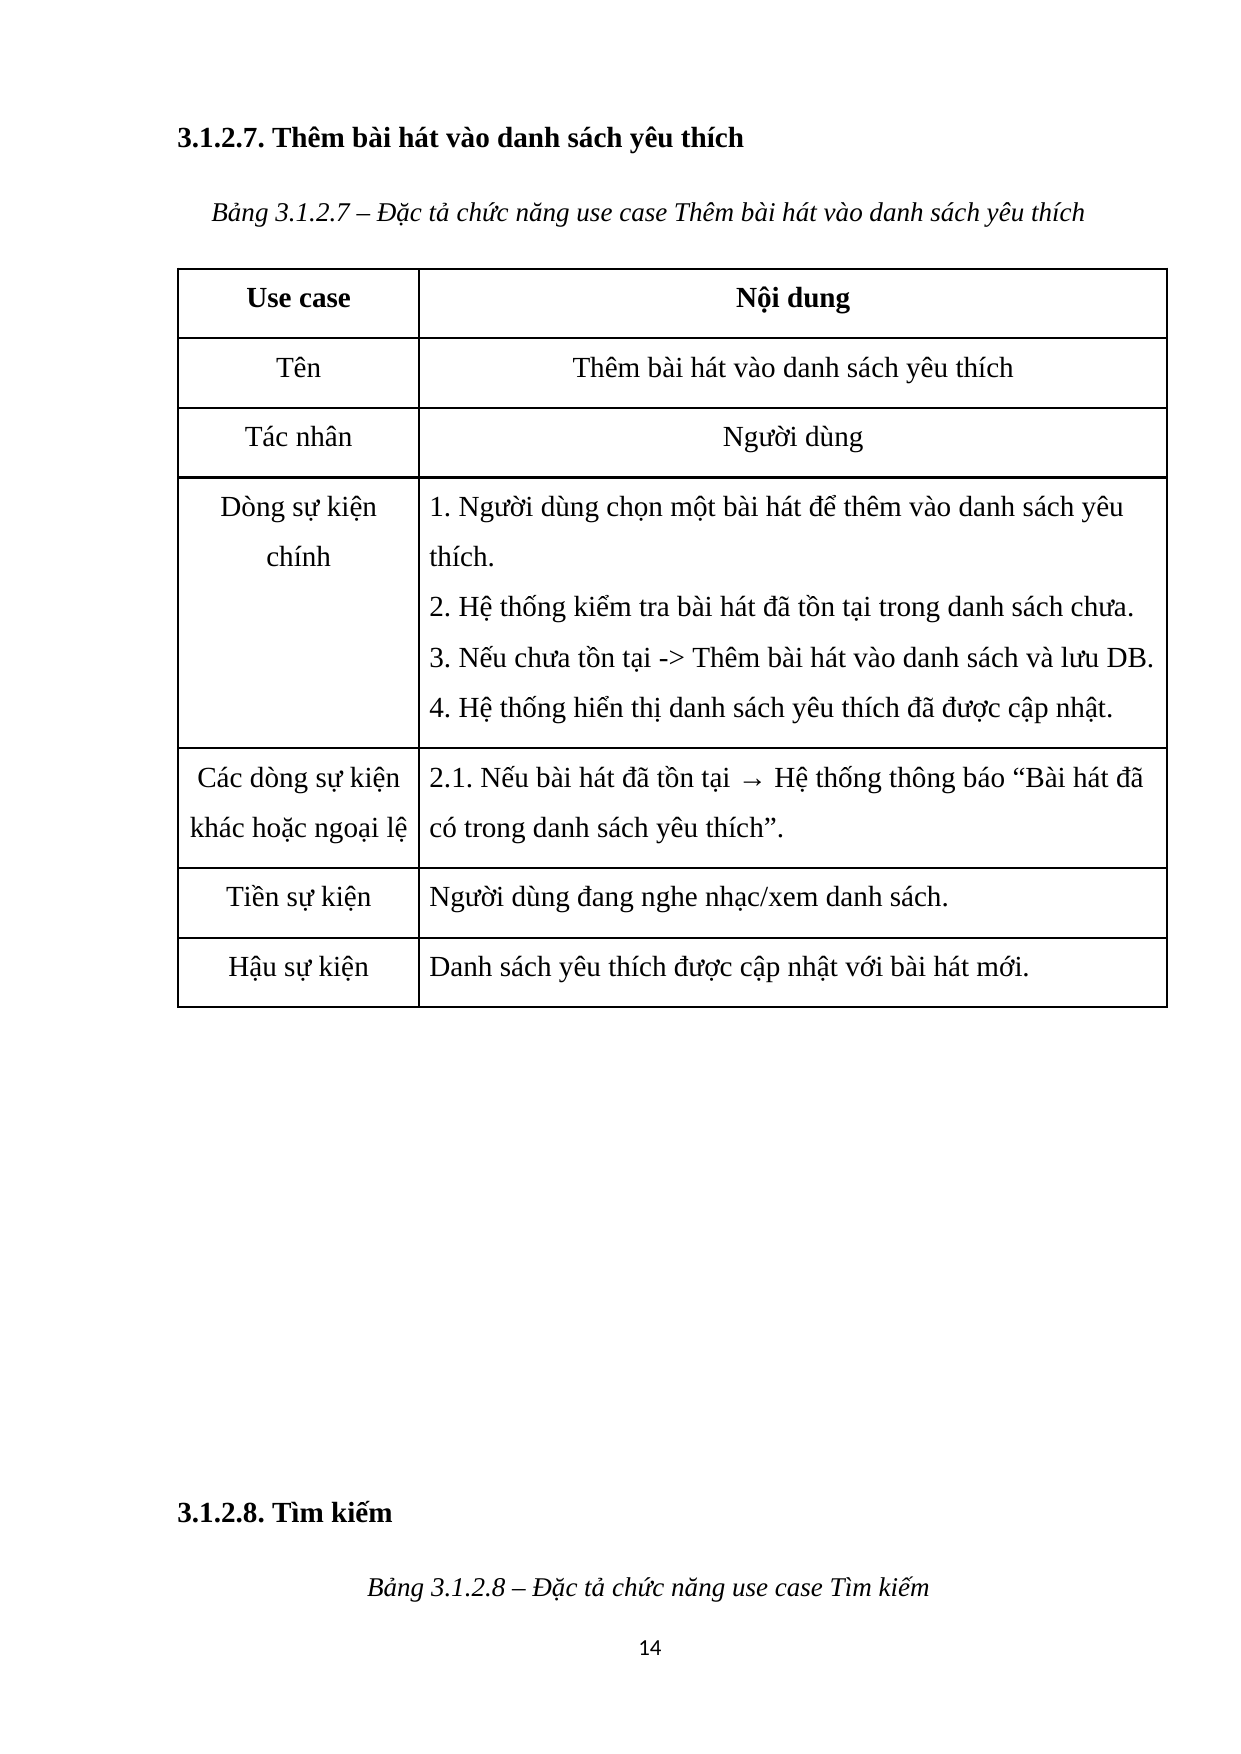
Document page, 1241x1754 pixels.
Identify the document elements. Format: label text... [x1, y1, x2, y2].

table_cell Người dùng [420, 409, 1166, 476]
table_cell 2.1. Nếu bài hát đã tồn tại → Hệ thống thông báo “Bài hát đã có trong danh sách yêu thích”. [420, 749, 1166, 867]
subtitle 3.1.2.7. Thêm bài hát vào danh sách yêu thích [177, 121, 1122, 154]
table_header Use case [179, 270, 418, 337]
text Bảng 3.1.2.7 – Đặc tả chức năng use case Thêm bài hát vào danh sách yêu thích [177, 196, 1122, 227]
table_cell Người dùng đang nghe nhạc/xem danh sách. [420, 869, 1166, 937]
table_cell Tác nhân [179, 409, 418, 476]
table_cell Hậu sự kiện [179, 939, 418, 1006]
table_cell Dòng sự kiện chính [179, 479, 418, 747]
table_cell Tiền sự kiện [179, 869, 418, 937]
table_cell 1. Người dùng chọn một bài hát để thêm vào danh sách yêu thích. 2. Hệ thống kiểm tra bài hát đã tồn tại trong danh sách chưa. 3. Nếu chưa tồn tại -> Thêm bài hát vào danh sách và lưu DB. 4. Hệ thống hiển thị danh sách yêu thích đã được cập nhật. [420, 479, 1166, 747]
table_cell Thêm bài hát vào danh sách yêu thích [420, 339, 1166, 407]
table_cell Tên [179, 339, 418, 407]
text Bảng 3.1.2.8 – Đặc tả chức năng use case Tìm kiếm [177, 1571, 1122, 1602]
table_header Nội dung [420, 270, 1166, 337]
table_cell Danh sách yêu thích được cập nhật với bài hát mới. [420, 939, 1166, 1006]
table_cell Các dòng sự kiện khác hoặc ngoại lệ [179, 749, 418, 867]
subtitle 3.1.2.8. Tìm kiếm [177, 1495, 1122, 1529]
